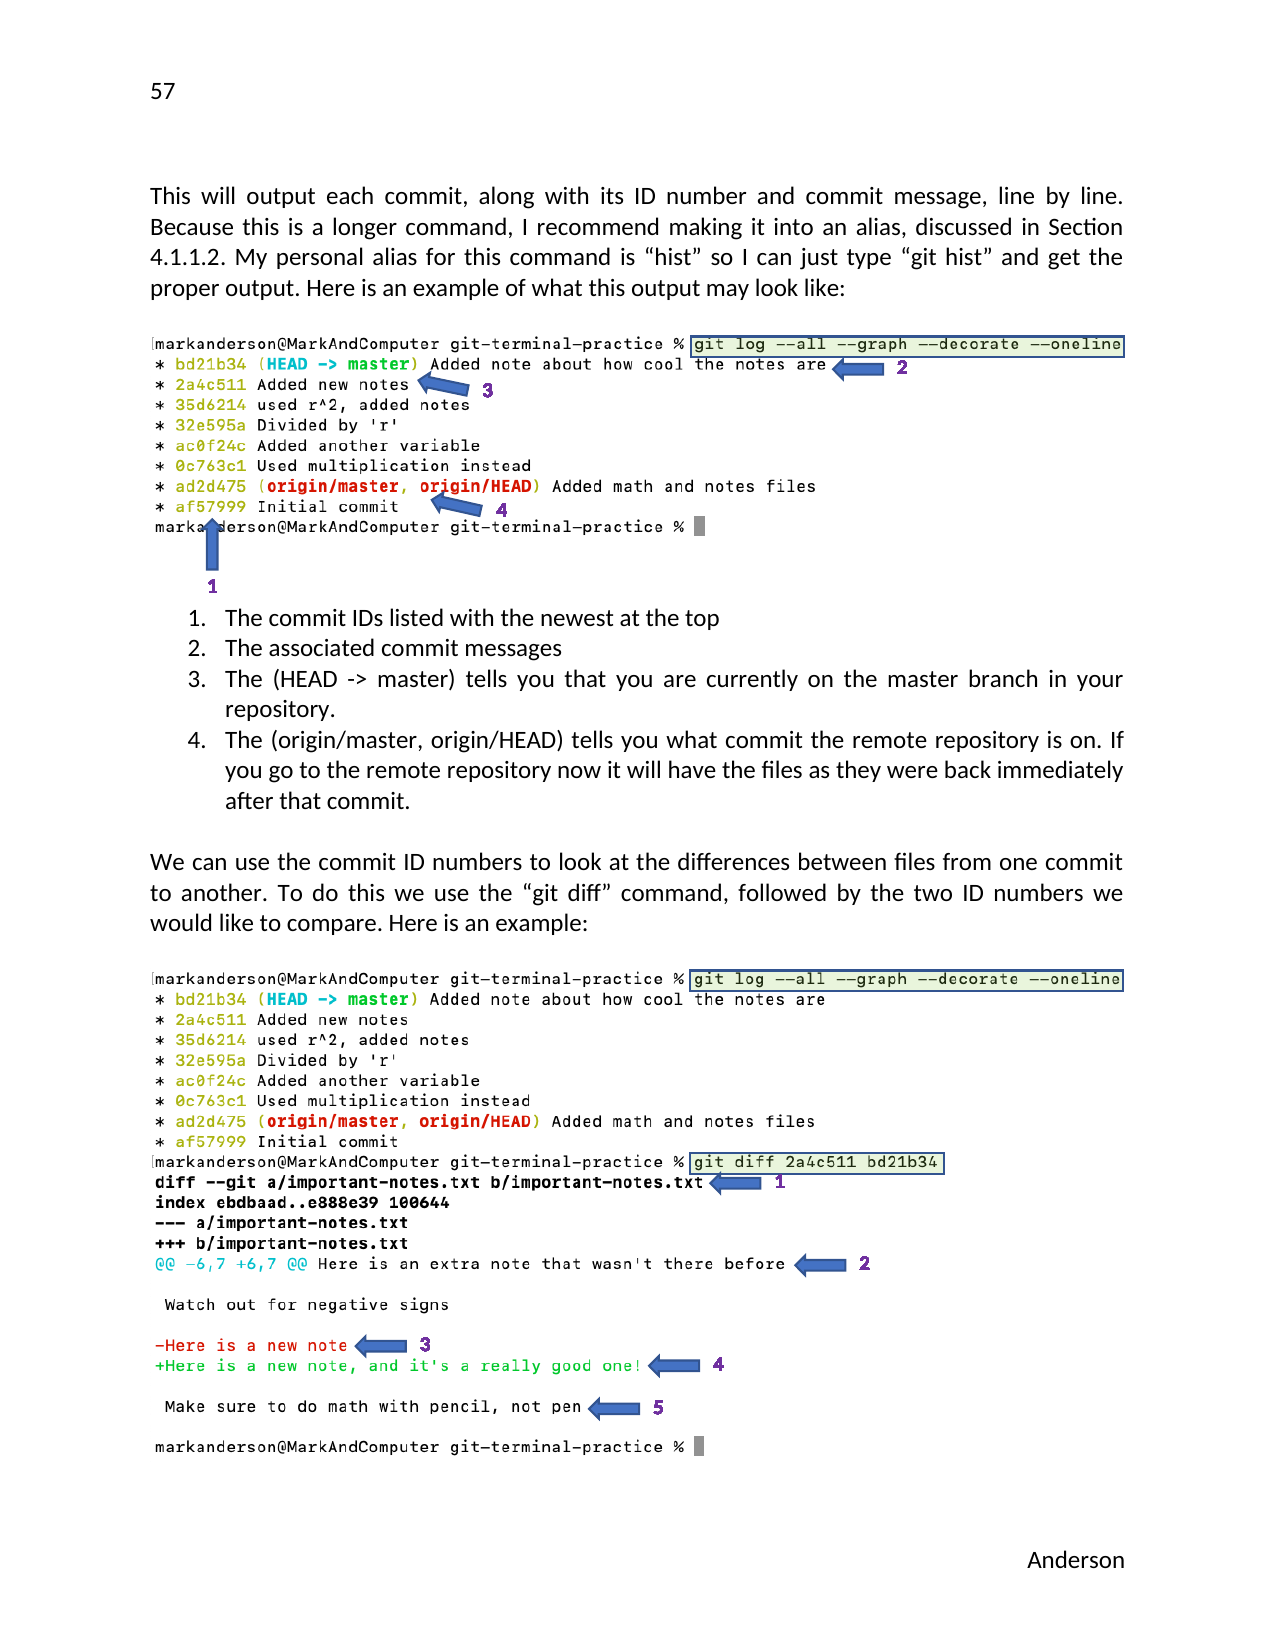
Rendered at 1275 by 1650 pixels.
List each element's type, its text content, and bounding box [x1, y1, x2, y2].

list The associated commit messages [187, 633, 1125, 663]
text This will output each commit, along with its ID number and commit message, line by line. Because this is a longer command, I recommend making it into an alias, discussed in Section 4.4. My personal alias for this command is “hist” so I can just type “git hist” and get the proper output. Here is an example of what this output may look like: [150, 181, 1125, 303]
list The commit IDs listed with the newest at the top [187, 602, 1125, 633]
text We can use the commit ID numbers to look at the differences between files from one commit to another. To do this we use the “git diff” command, followed by the two ID numbers we would like to compare. Here is an example: [150, 846, 1125, 938]
picture [150, 968, 1125, 1463]
picture [150, 333, 1125, 541]
list The (HEAD -> master) tells you that you are currently on the master branch in your repository. [187, 663, 1125, 724]
list The (origin/master, origin/HEAD) tells you what commit the remote repository is on. If you go to the remote repository now it will have the files as they were back immediately after that commit. [187, 724, 1125, 816]
